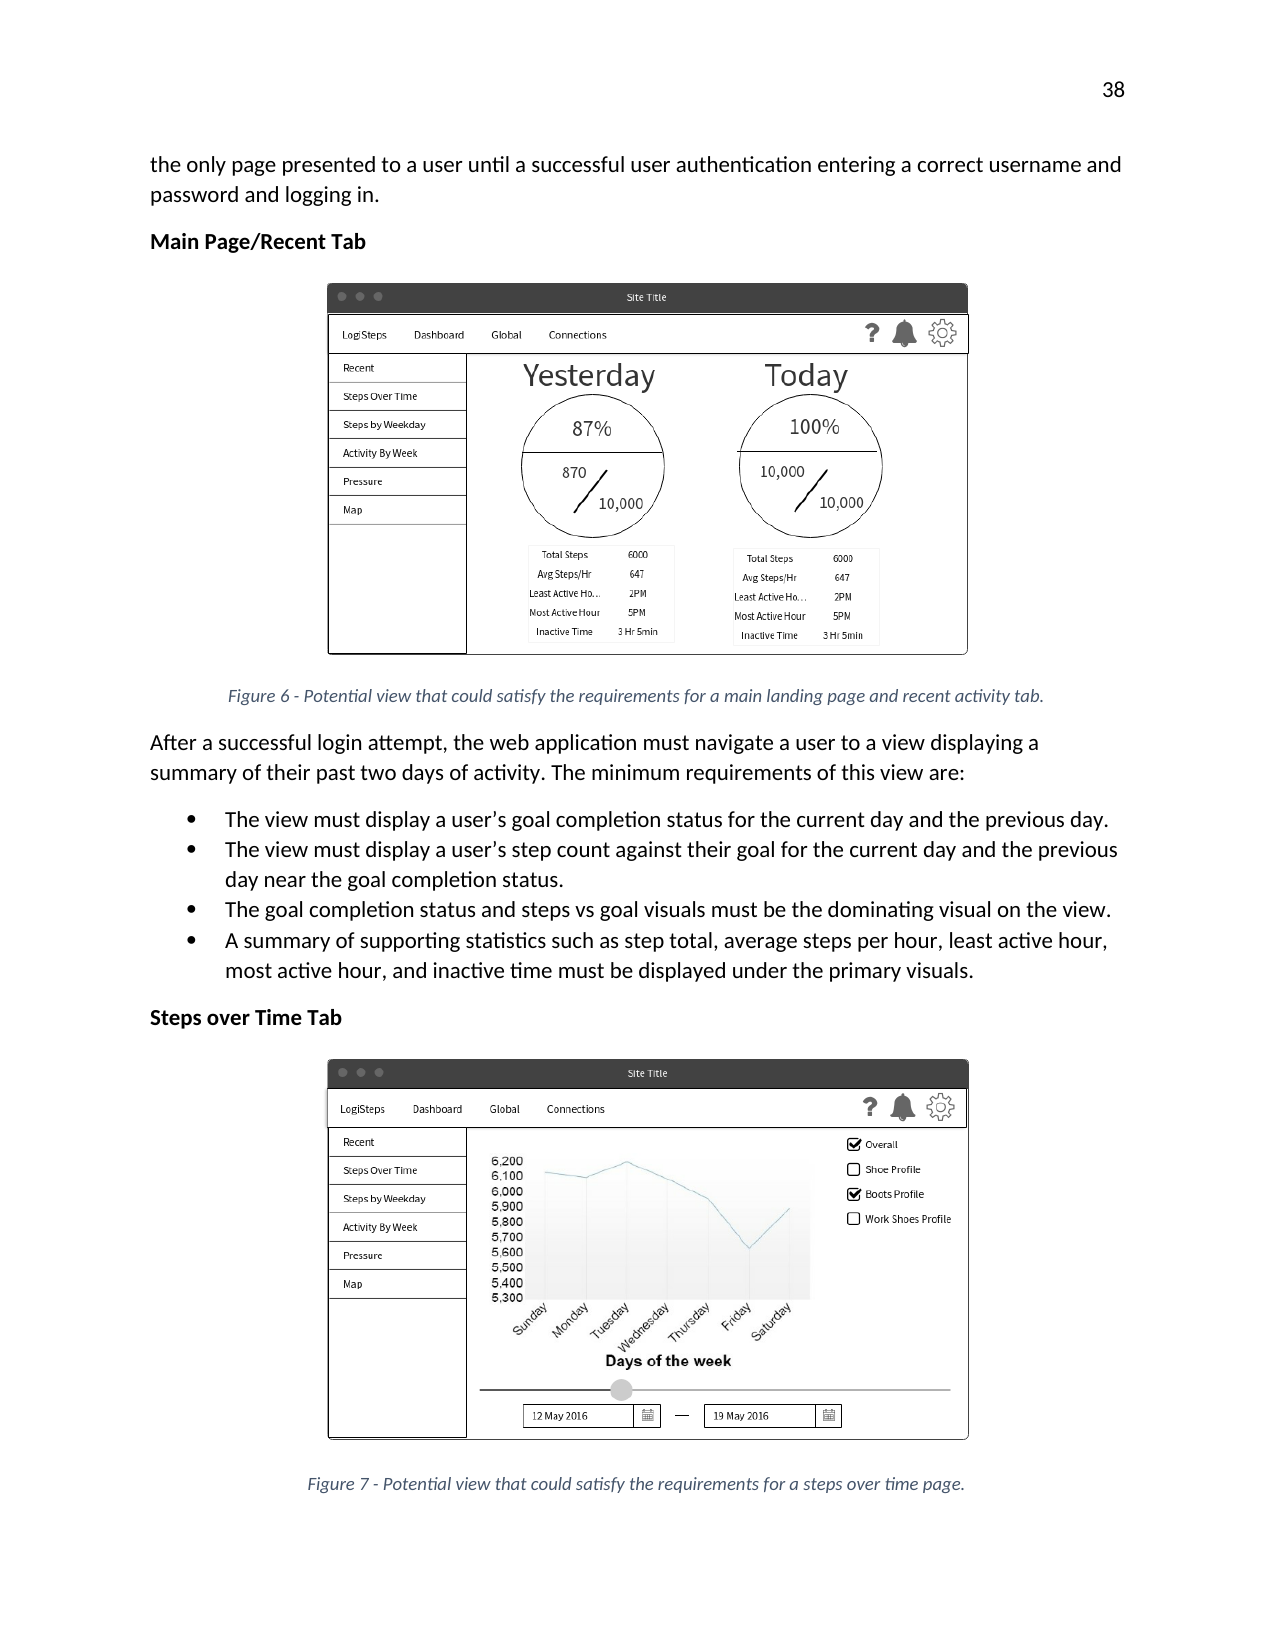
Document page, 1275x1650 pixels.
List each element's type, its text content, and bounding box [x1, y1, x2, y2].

list The view must display a user’s step count against their goal for the current day and the previous day near the goal completion status. [187, 835, 1125, 893]
text After a successful login attempt, the web application must navigate a user to a view displaying a summary of their past two days of activity. The minimum requirements of this view are: [150, 728, 1125, 786]
picture [262, 273, 1013, 666]
text Steps over Time Tab [150, 1003, 1125, 1031]
text Figure 7 - Potential view that could satisfy the requirements for a steps over time page. [150, 1472, 1125, 1495]
text Figure 6 - Potential view that could satisfy the requirements for a main landing page and recent activity tab. [150, 684, 1125, 707]
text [150, 150, 1125, 208]
list The goal completion status and steps vs goal visuals must be the dominating visual on the view. [187, 896, 1125, 923]
list A summary of supporting statistics such as step total, average steps per hour, least active hour, most active hour, and inactive time must be displayed under the primary visuals. [187, 926, 1125, 984]
text Main Page/Recent Tab [150, 227, 1125, 255]
list The view must display a user’s goal completion status for the current day and the previous day. [187, 805, 1125, 833]
picture [262, 1049, 1013, 1454]
